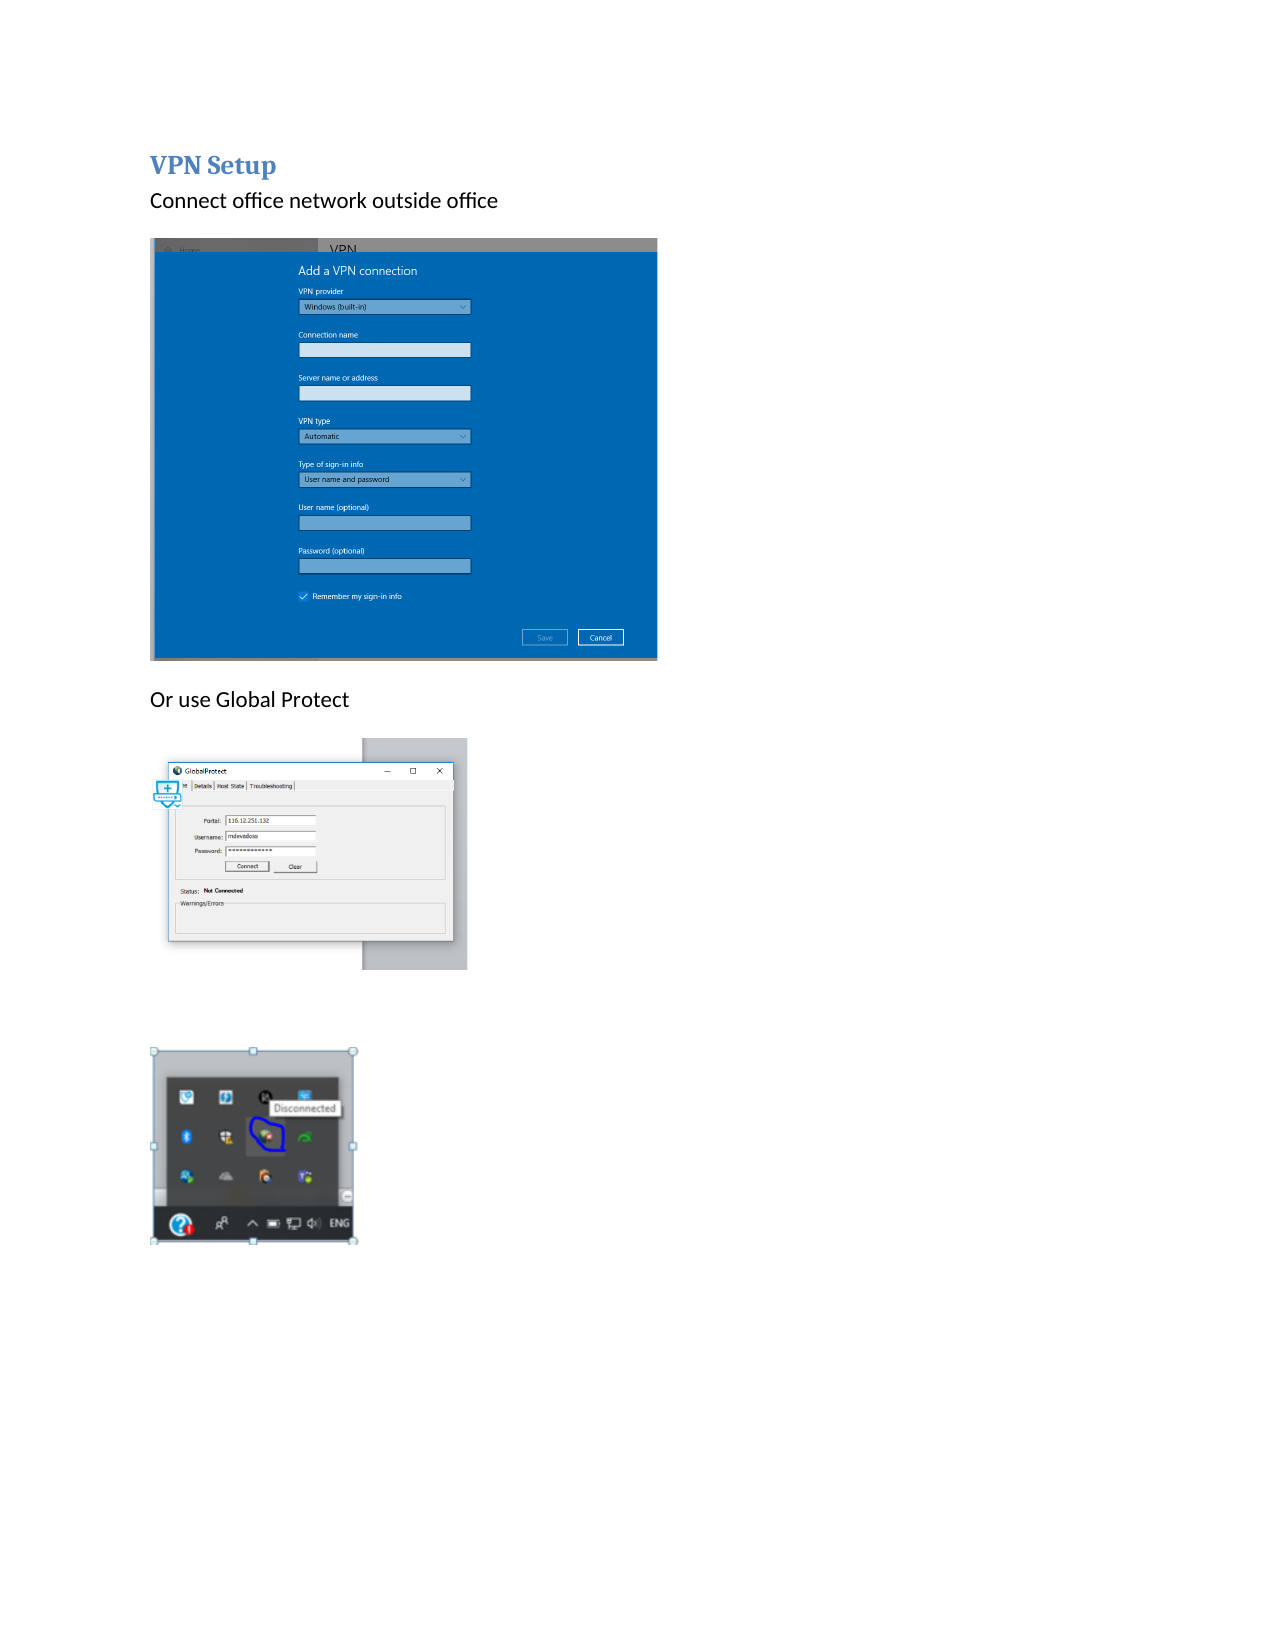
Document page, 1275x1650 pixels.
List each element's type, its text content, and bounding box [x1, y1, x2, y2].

picture [150, 738, 468, 970]
picture [150, 238, 658, 661]
text Connect office network outside office [150, 186, 1125, 214]
text Or use Global Protect [150, 685, 1125, 713]
subtitle VPN Setup [150, 150, 1125, 181]
picture [150, 1047, 359, 1245]
